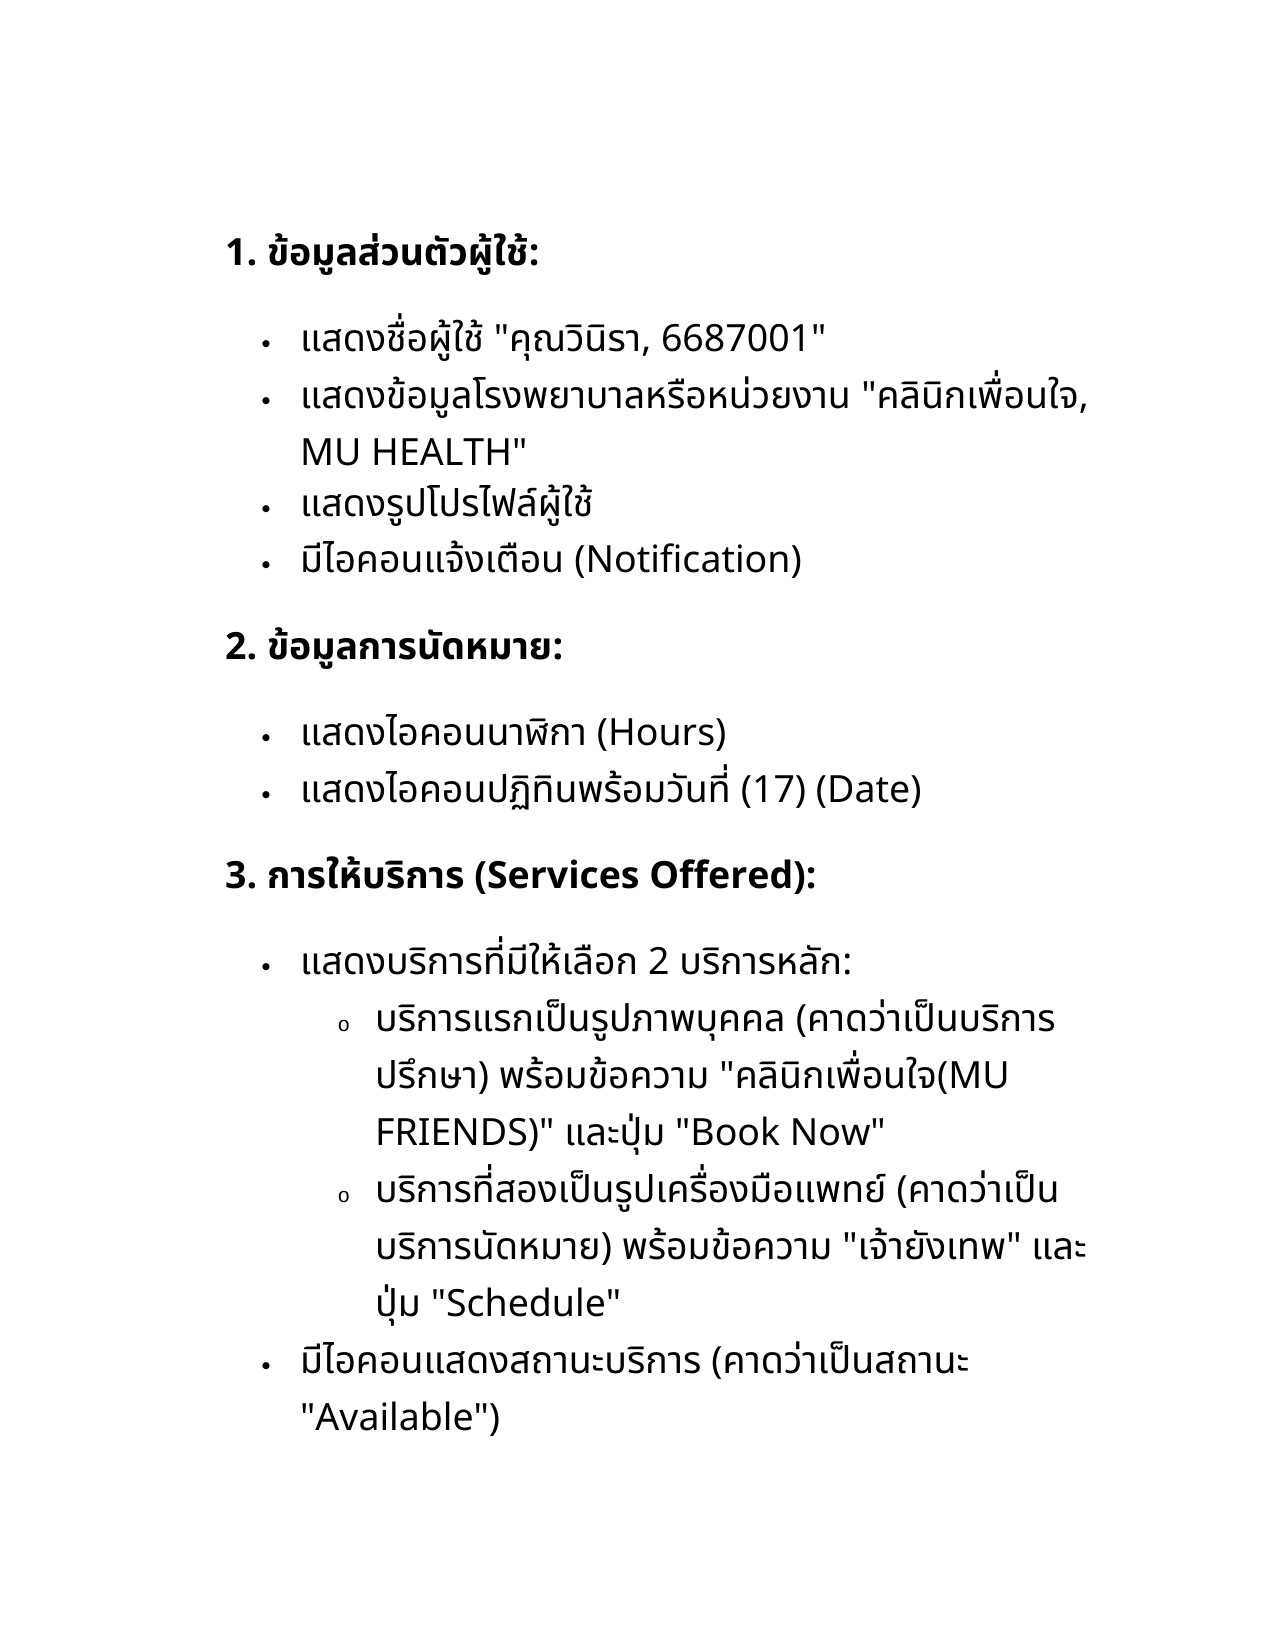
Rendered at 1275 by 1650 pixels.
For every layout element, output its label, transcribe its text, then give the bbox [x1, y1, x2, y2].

list แสดงชื่อผู้ใช้ "คุณวินิรา, 6687001" [262, 311, 1125, 368]
list มีไอคอนแสดงสถานะบริการ (คาดว่าเป็นสถานะ "Available") [262, 1333, 1125, 1441]
text 1. ข้อมูลส่วนตัวผู้ใช้: [225, 225, 1125, 282]
list แสดงไอคอนนาฬิกา (Hours) [262, 705, 1125, 762]
list แสดงข้อมูลโรงพยาบาลหรือหน่วยงาน "คลินิกเพื่อนใจ, MU HEALTH" [262, 368, 1125, 476]
list มีไอคอนแจ้งเตือน (Notification) [262, 533, 1125, 590]
list บริการแรกเป็นรูปภาพบุคคล (คาดว่าเป็นบริการปรึกษา) พร้อมข้อความ "คลินิกเพื่อนใจ(MU FRIENDS)" และปุ่ม "Book Now" [337, 991, 1125, 1162]
text 2. ข้อมูลการนัดหมาย: [225, 619, 1125, 676]
list แสดงบริการที่มีให้เลือก 2 บริการหลัก: [262, 934, 1125, 991]
text 3. การให้บริการ (Services Offered): [225, 848, 1125, 905]
list แสดงไอคอนปฏิทินพร้อมวันที่ (17) (Date) [262, 762, 1125, 819]
list บริการที่สองเป็นรูปเครื่องมือแพทย์ (คาดว่าเป็นบริการนัดหมาย) พร้อมข้อความ "เจ้ายังเทพ" และปุ่ม "Schedule" [337, 1162, 1125, 1333]
list แสดงรูปโปรไฟล์ผู้ใช้ [262, 476, 1125, 533]
